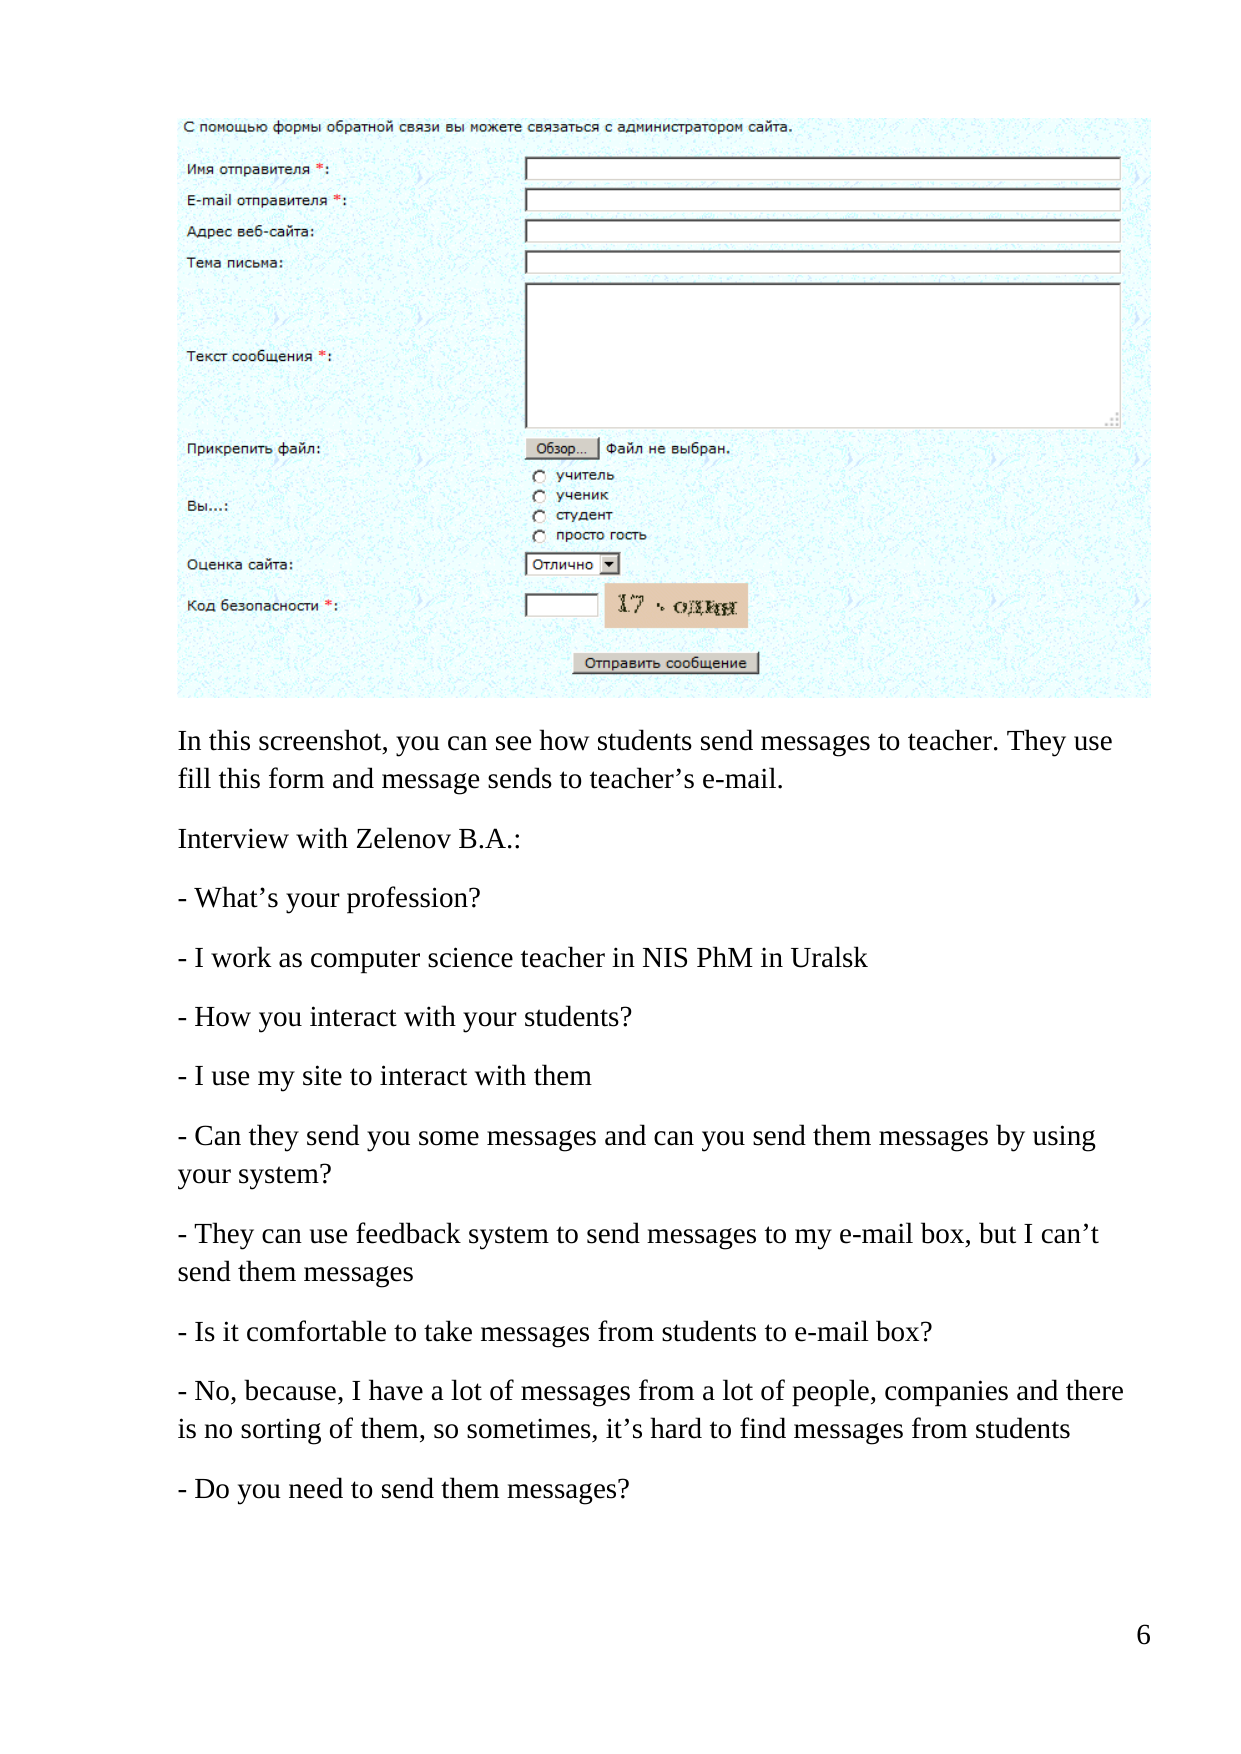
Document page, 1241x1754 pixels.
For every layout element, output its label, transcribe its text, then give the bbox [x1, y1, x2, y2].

text - Can they send you some messages and can you send them messages by using your system? [177, 1118, 1151, 1190]
text Interview with Zelenov B.A.: [177, 821, 1151, 854]
text - I work as computer science teacher in NIS PhM in Uralsk [177, 940, 1151, 973]
text - Is it comfortable to take messages from students to e-mail box? [177, 1314, 1151, 1347]
text - I use my site to interact with them [177, 1058, 1151, 1092]
picture [177, 118, 1151, 698]
text - They can use feedback system to send messages to my e-mail box, but I can’t send them messages [177, 1216, 1151, 1288]
text In this screenshot, you can see how students send messages to teacher. They use fill this form and message sends to teacher’s e-mail. [177, 723, 1151, 795]
text - No, because, I have a lot of messages from a lot of people, companies and there is no sorting of them, so sometimes, it’s hard to find messages from students [177, 1373, 1151, 1445]
text - What’s your profession? [177, 880, 1151, 914]
text - How you interact with your students? [177, 999, 1151, 1033]
text - Do you need to send them messages? [177, 1471, 1151, 1504]
